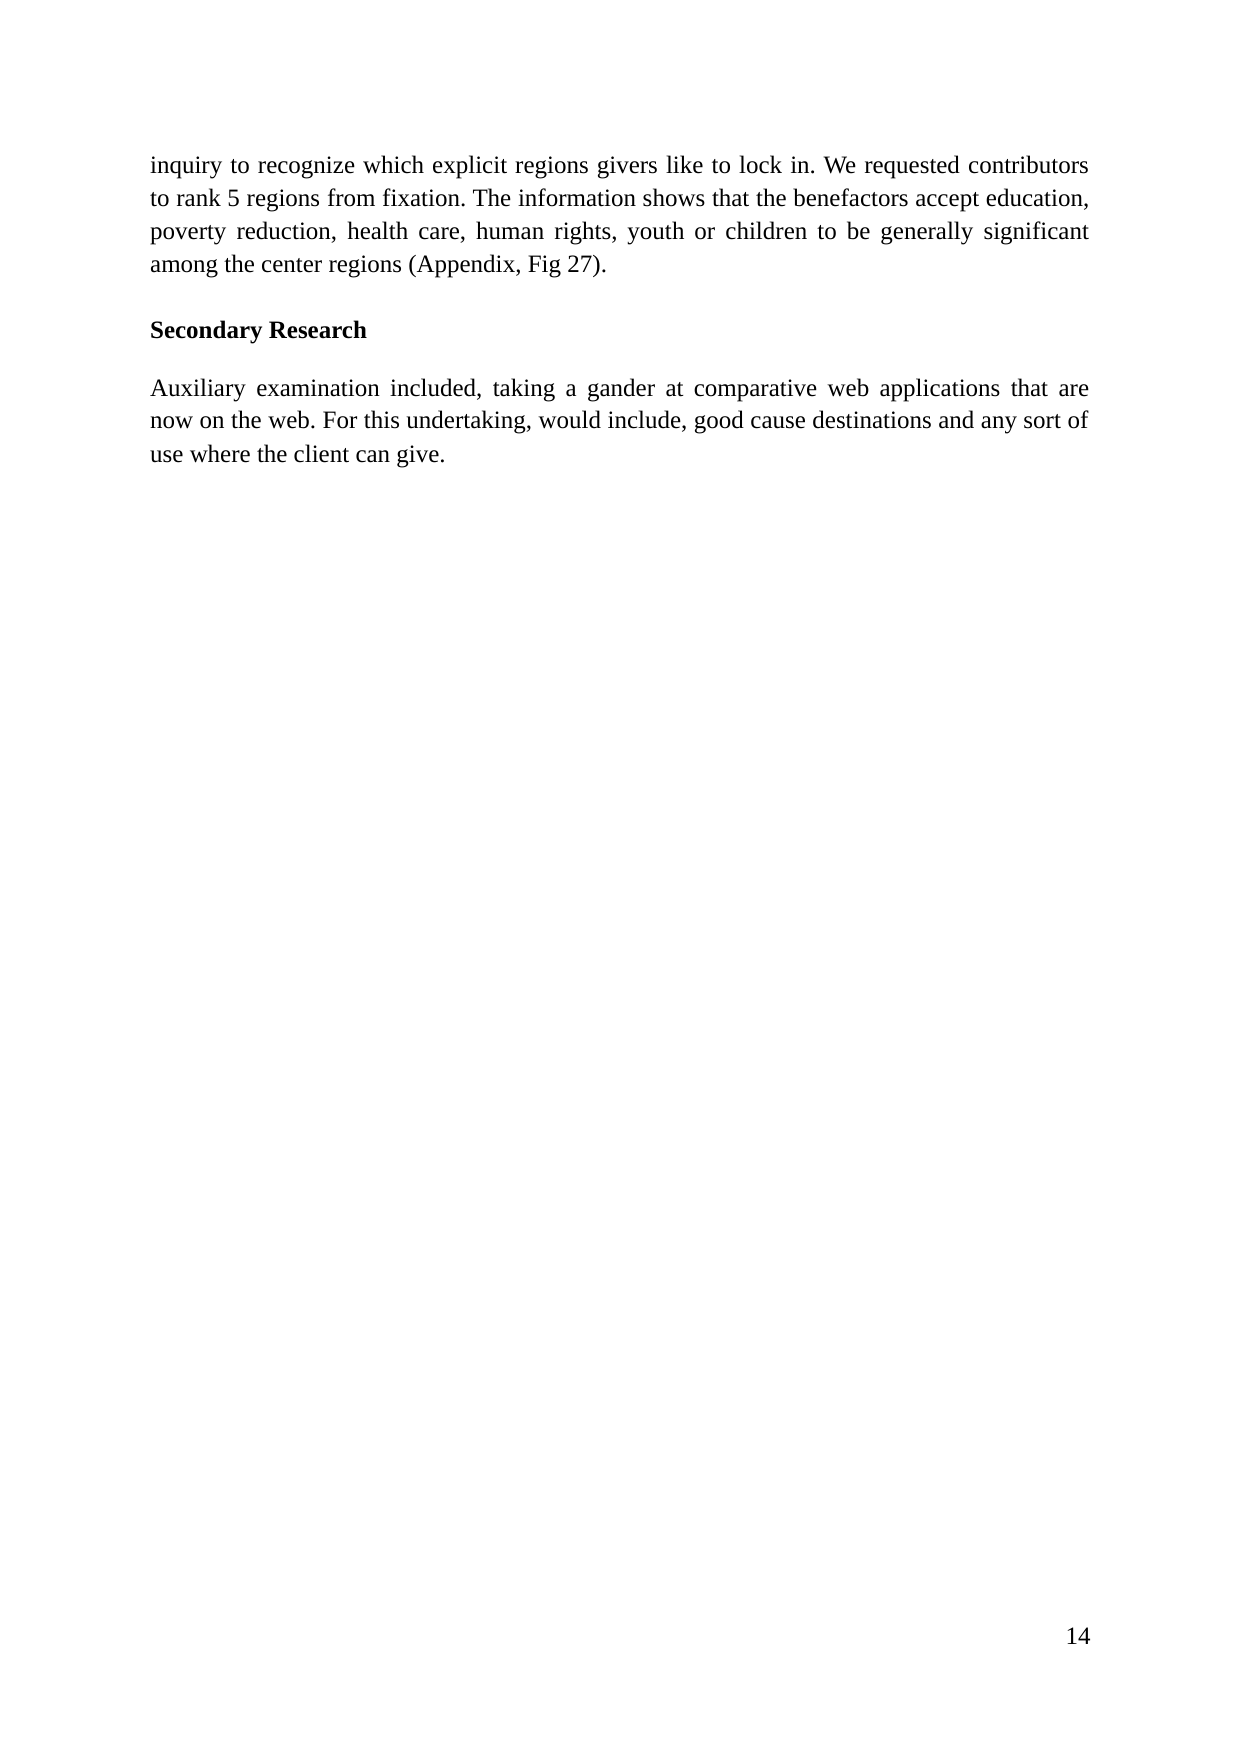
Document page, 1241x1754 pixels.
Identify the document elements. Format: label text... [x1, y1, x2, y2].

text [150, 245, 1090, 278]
text Auxiliary examination included, taking a gander at comparative web applications that are now on the web. For this undertaking, would include, good cause destinations and any sort of use where the client can give. [150, 434, 1090, 467]
text Secondary Research [150, 315, 1090, 344]
